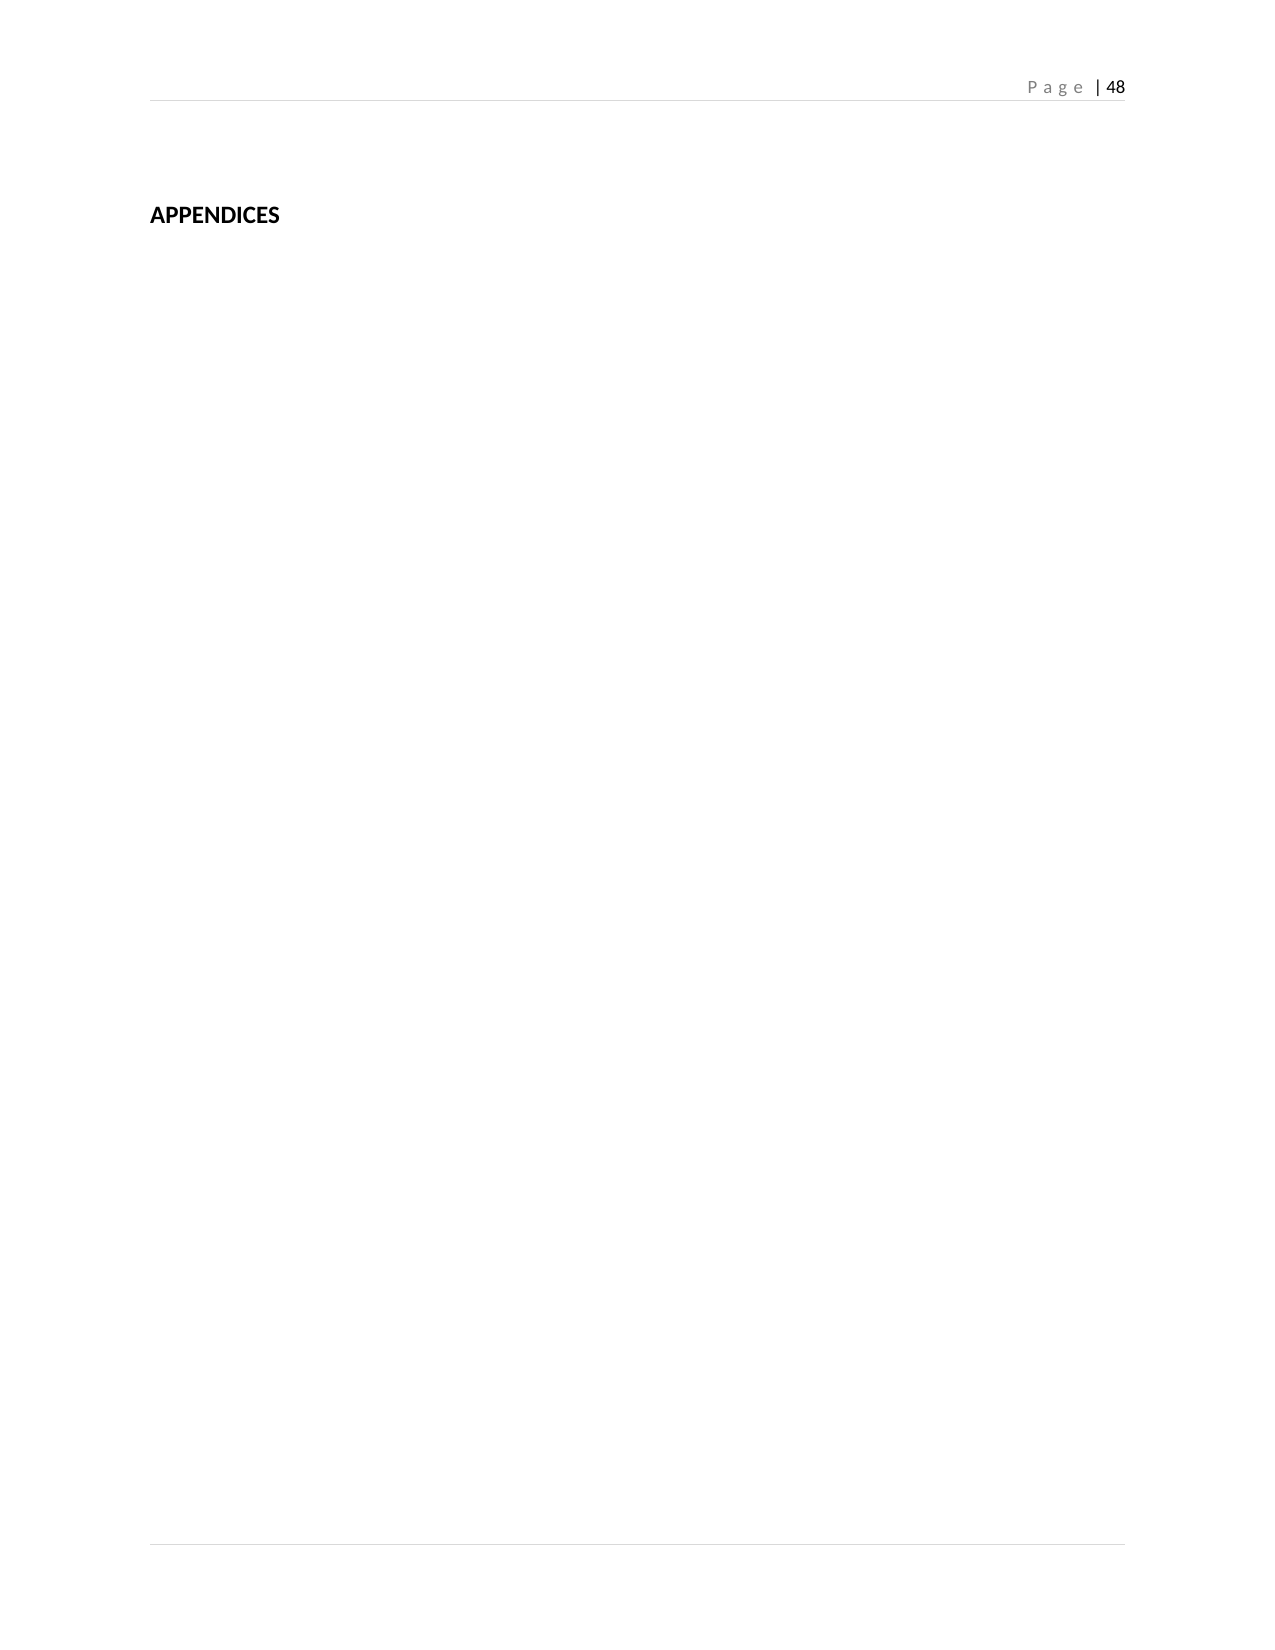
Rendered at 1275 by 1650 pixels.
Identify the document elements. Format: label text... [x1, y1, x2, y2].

text APPENDICES [150, 199, 1125, 230]
